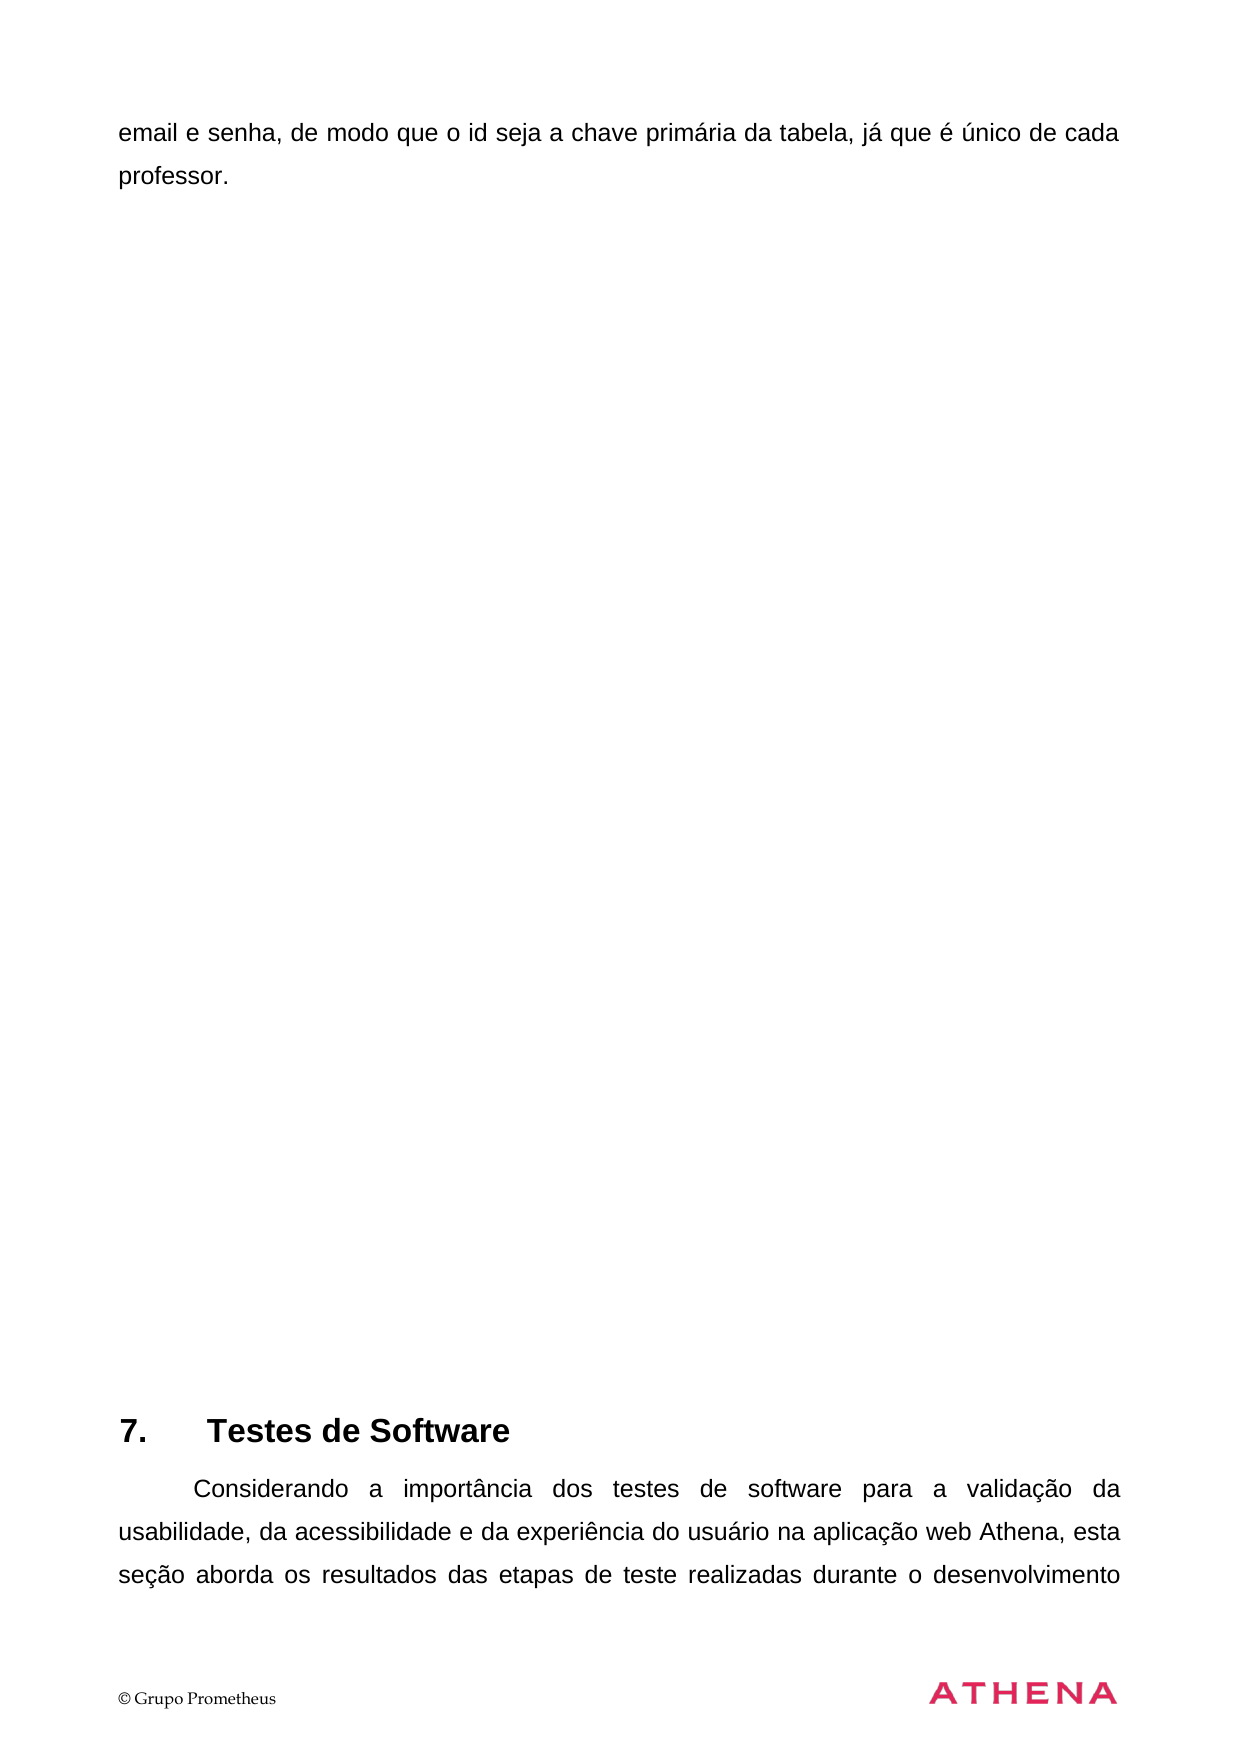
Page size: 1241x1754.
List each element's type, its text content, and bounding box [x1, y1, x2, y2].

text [118, 1474, 1122, 1589]
subtitle Testes de Software [147, 1411, 1122, 1449]
picture [922, 1672, 1123, 1719]
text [118, 147, 1122, 190]
